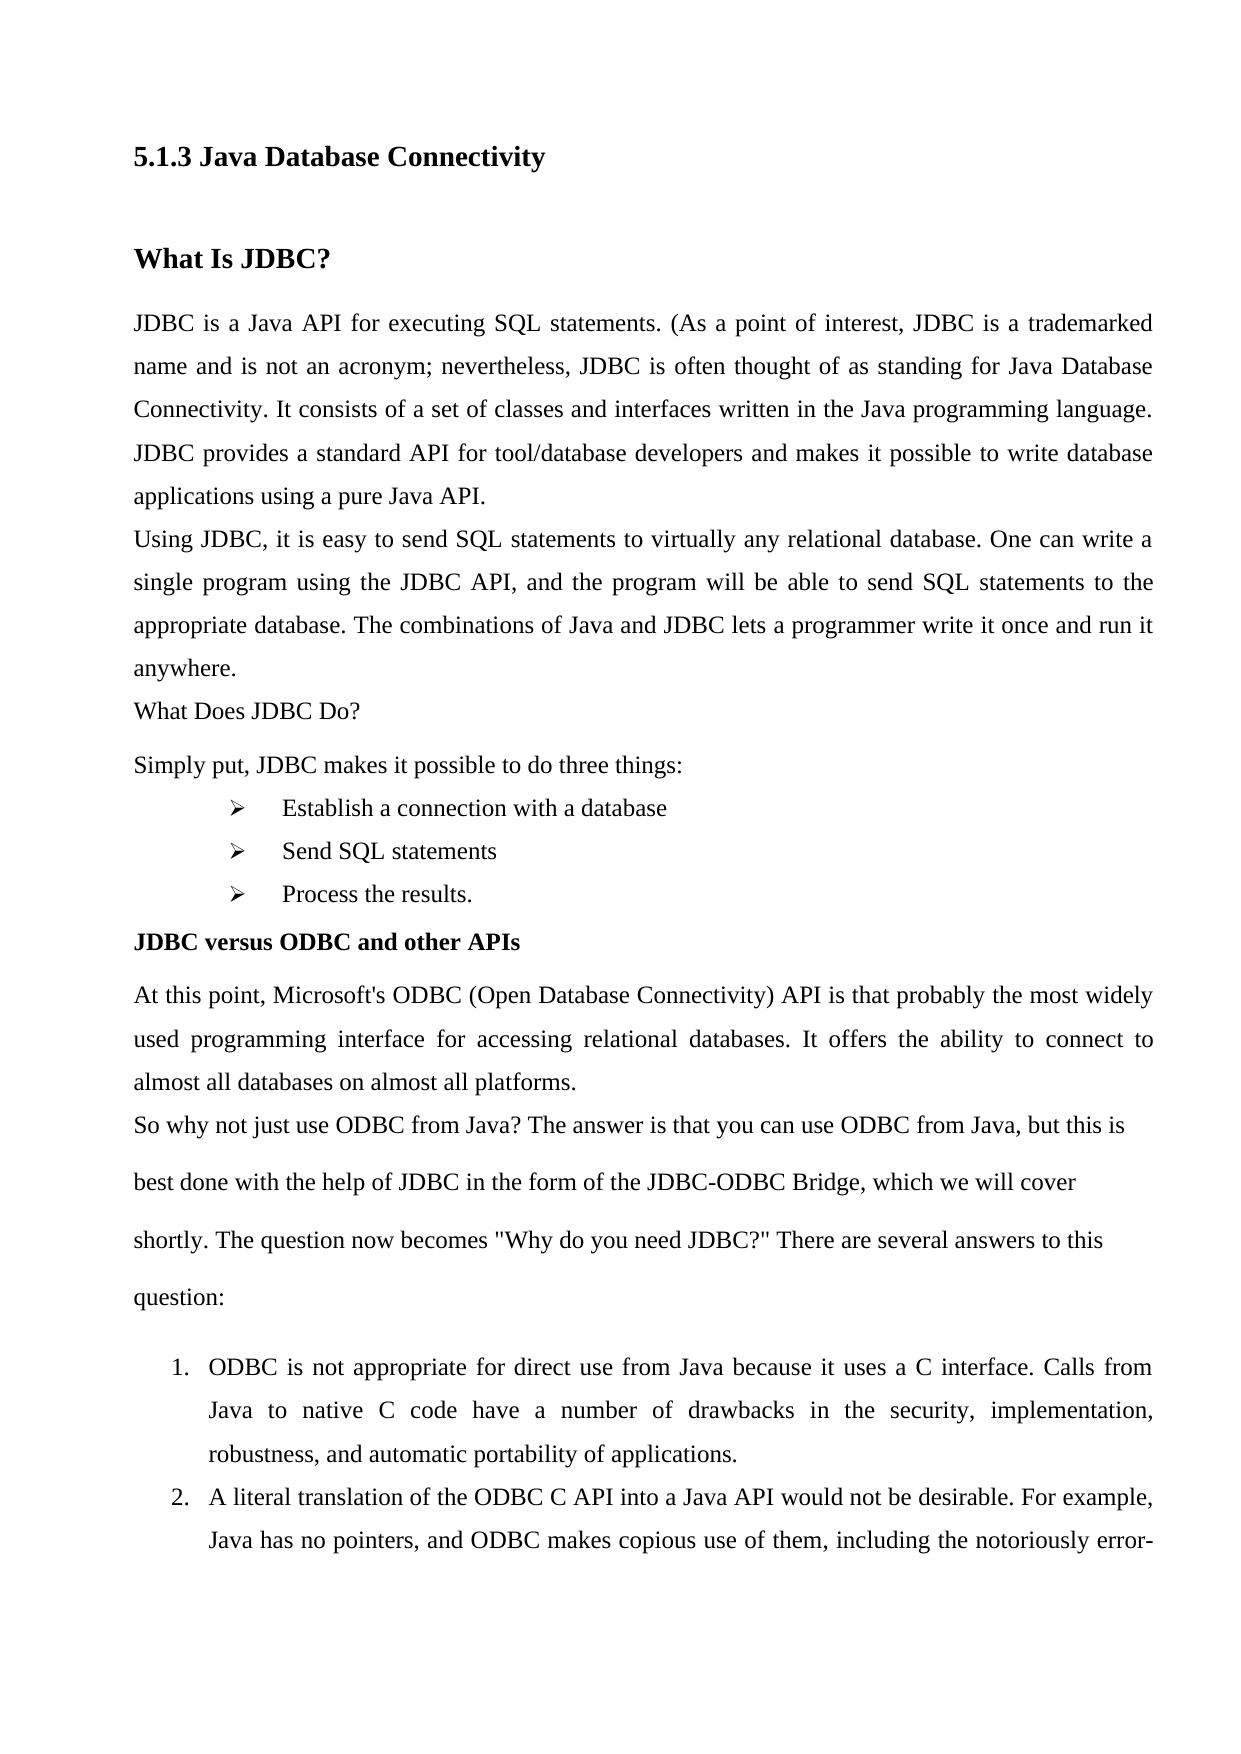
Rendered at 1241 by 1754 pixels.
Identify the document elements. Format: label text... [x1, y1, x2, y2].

list Establish a connection with a database [228, 793, 1155, 822]
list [171, 1482, 1155, 1554]
text So why not just use ODBC from Java? The answer is that you can use ODBC from Java, but this is best done with the help of JDBC in the form of the JDBC-ODBC Bridge, which we will cover shortly. The question now becomes "Why do you need JDBC?" There are several answers to this question: [133, 1110, 1155, 1311]
list Process the results. [228, 879, 1155, 908]
list ODBC is not appropriate for direct use from Java because it uses a C interface. Calls from Java to native C code have a number of drawbacks in the security, implementation, robustness, and automatic portability of applications. [171, 1352, 1155, 1467]
text At this point, Microsoft's ODBC (Open Database Connectivity) API is that probably the most widely used programming interface for accessing relational databases. It offers the ability to connect to almost all databases on almost all platforms. [133, 981, 1155, 1096]
text Simply put, JDBC makes it possible to do three things: [133, 750, 1155, 779]
subtitle JDBC versus ODBC and other APIs [133, 927, 1155, 956]
text What Does JDBC Do? [133, 696, 1155, 725]
list Send SQL statements [228, 836, 1155, 865]
text What Is JDBC? [133, 241, 1155, 275]
text 5.1.3 Java Database Connectivity [133, 139, 1155, 173]
text Using JDBC, it is easy to send SQL statements to virtually any relational database. One can write a single program using the JDBC API, and the program will be able to send SQL statements to the appropriate database. The combinations of Java and JDBC lets a programmer write it once and run it anywhere. [133, 524, 1155, 682]
text JDBC is a Java API for executing SQL statements. (As a point of interest, JDBC is a trademarked name and is not an acronym; nevertheless, JDBC is often thought of as standing for Java Database Connectivity. It consists of a set of classes and interfaces written in the Java programming language. JDBC provides a standard API for tool/database developers and makes it possible to write database applications using a pure Java API. [133, 308, 1155, 509]
